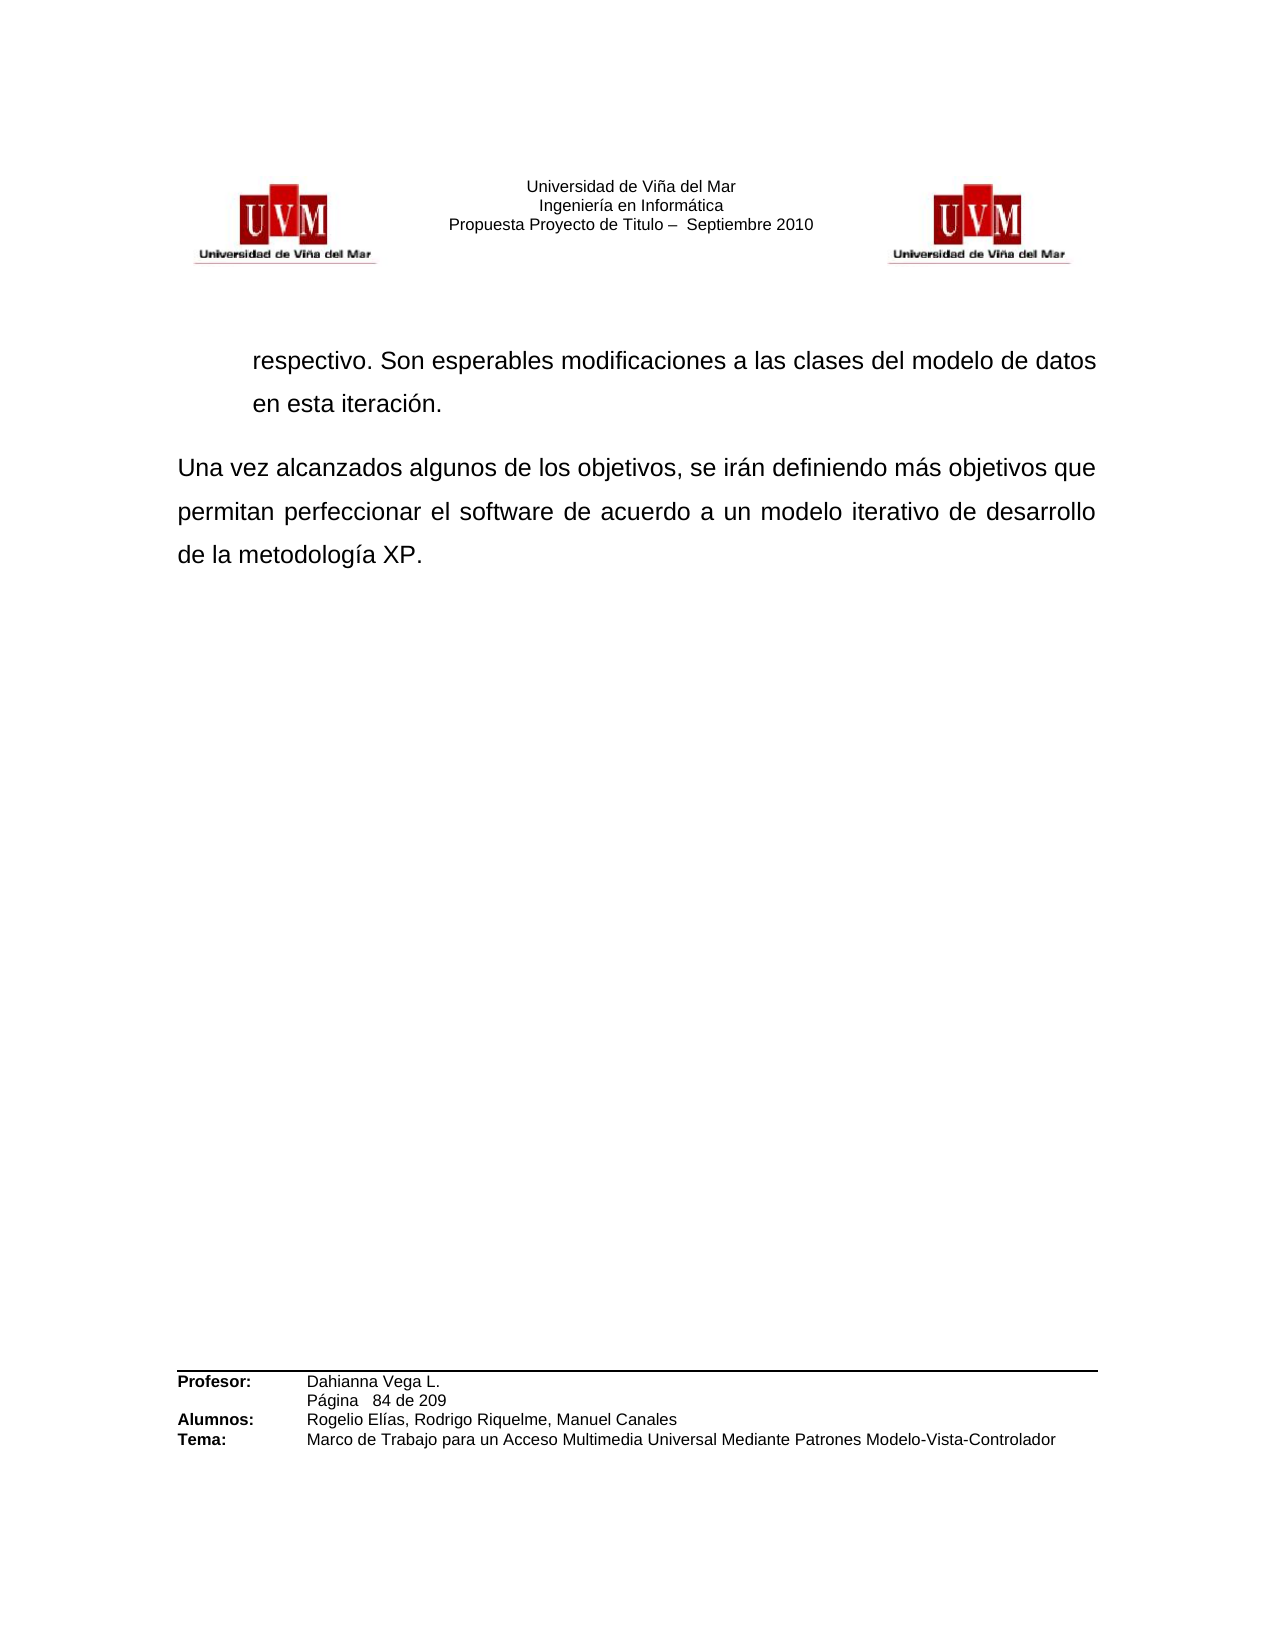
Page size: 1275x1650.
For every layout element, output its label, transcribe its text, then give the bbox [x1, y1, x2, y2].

picture [177, 176, 390, 267]
text Una vez alcanzados algunos de los objetivos, se irán definiendo más objetivos que permitan perfeccionar el software de acuerdo a un modelo iterativo de desarrollo de la metodología XP. [177, 453, 1098, 568]
picture [871, 176, 1084, 267]
